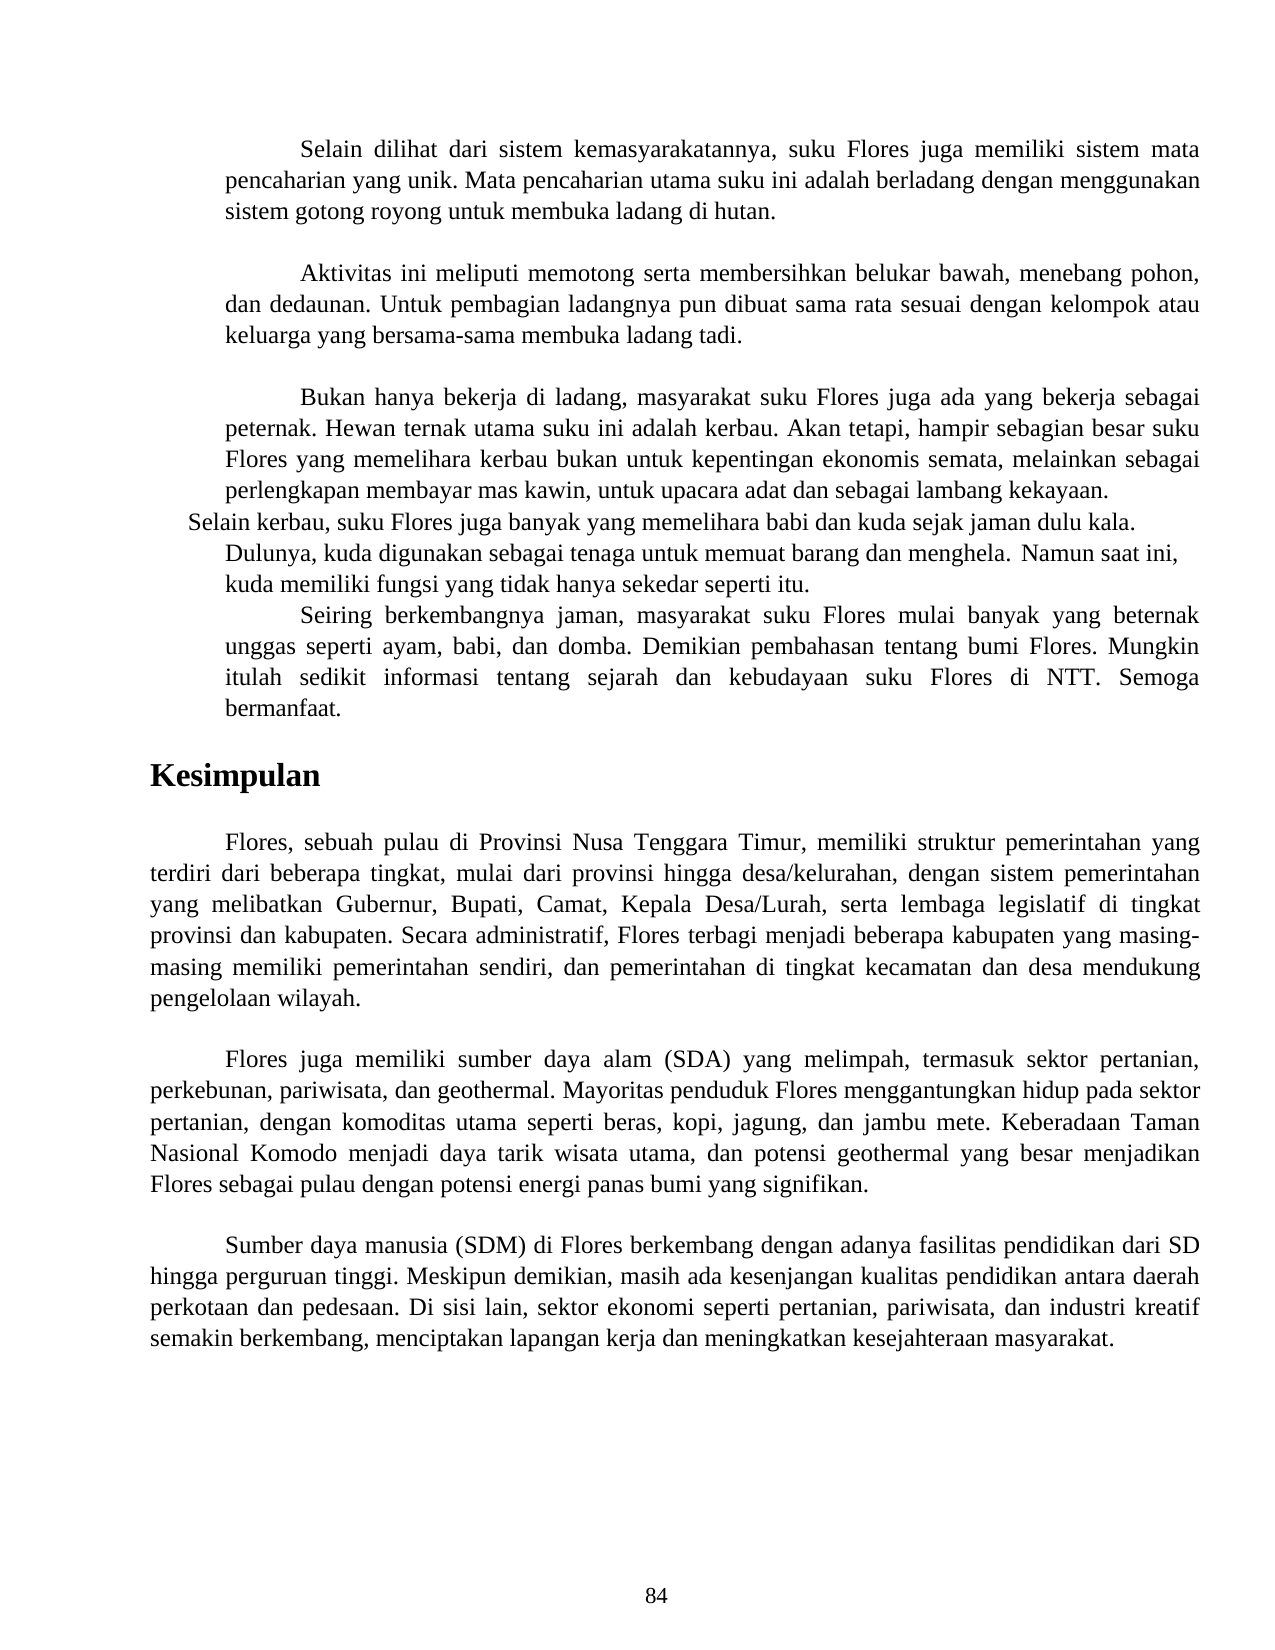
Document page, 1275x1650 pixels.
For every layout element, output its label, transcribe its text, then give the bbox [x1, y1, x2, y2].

subtitle Kesimpulan [150, 755, 1237, 793]
text Flores, sebuah pulau di Provinsi Nusa Tenggara Timur, memiliki struktur pemerintahan yang terdiri dari beberapa tingkat, mulai dari provinsi hingga desa/kelurahan, dengan sistem pemerintahan yang melibatkan Gubernur, Bupati, Camat, Kepala Desa/Lurah, serta lembaga legislatif di tingkat provinsi dan kabupaten. Secara administratif, Flores terbagi menjadi beberapa kabupaten yang masing-masing memiliki pemerintahan sendiri, dan pemerintahan di tingkat kecamatan dan desa mendukung pengelolaan wilayah. [150, 827, 1201, 1011]
text Flores juga memiliki sumber daya alam (SDA) yang melimpah, termasuk sektor pertanian, perkebunan, pariwisata, dan geothermal. Mayoritas penduduk Flores menggantungkan hidup pada sektor pertanian, dengan komoditas utama seperti beras, kopi, jagung, dan jambu mete. Keberadaan Taman Nasional Komodo menjadi daya tarik wisata utama, dan potensi geothermal yang besar menjadikan Flores sebagai pulau dengan potensi energi panas bumi yang signifikan. [150, 1044, 1201, 1197]
text Bukan hanya bekerja di ladang, masyarakat suku Flores juga ada yang bekerja sebagai peternak. Hewan ternak utama suku ini adalah kerbau. Akan tetapi, hampir sebagian besar suku Flores yang memelihara kerbau bukan untuk kepentingan ekonomis semata, melainkan sebagai perlengkapan membayar mas kawin, untuk upacara adat dan sebagai lambang kekayaan. [225, 382, 1201, 504]
text Sumber daya manusia (SDM) di Flores berkembang dengan adanya fasilitas pendidikan dari SD hingga perguruan tinggi. Meskipun demikian, masih ada kesenjangan kualitas pendidikan antara daerah perkotaan dan pedesaan. Di sisi lain, sektor ekonomi seperti pertanian, pariwisata, dan industri kreatif semakin berkembang, menciptakan lapangan kerja dan meningkatkan kesejahteraan masyarakat. [150, 1230, 1201, 1352]
text Selain kerbau, suku Flores juga banyak yang memelihara babi dan kuda sejak jaman dulu kala. Dulunya, kuda digunakan sebagai tenaga untuk memuat barang dan menghela. Namun saat ini, kuda memiliki fungsi yang tidak hanya sekedar seperti itu. [188, 507, 1201, 597]
text Aktivitas ini meliputi memotong serta membersihkan belukar bawah, menebang pohon, dan dedaunan. Untuk pembagian ladangnya pun dibuat sama rata sesuai dengan kelompok atau keluarga yang bersama-sama membuka ladang tadi. [225, 258, 1200, 349]
text Selain dilihat dari sistem kemasyarakatannya, suku Flores juga memiliki sistem mata pencaharian yang unik. Mata pencaharian utama suku ini adalah berladang dengan menggunakan sistem gotong royong untuk membuka ladang di hutan. [225, 134, 1200, 225]
text Seiring berkembangnya jaman, masyarakat suku Flores mulai banyak yang beternak unggas seperti ayam, babi, dan domba. Demikian pembahasan tentang bumi Flores. Mungkin itulah sedikit informasi tentang sejarah dan kebudayaan suku Flores di NTT. Semoga bermanfaat. [225, 600, 1200, 722]
